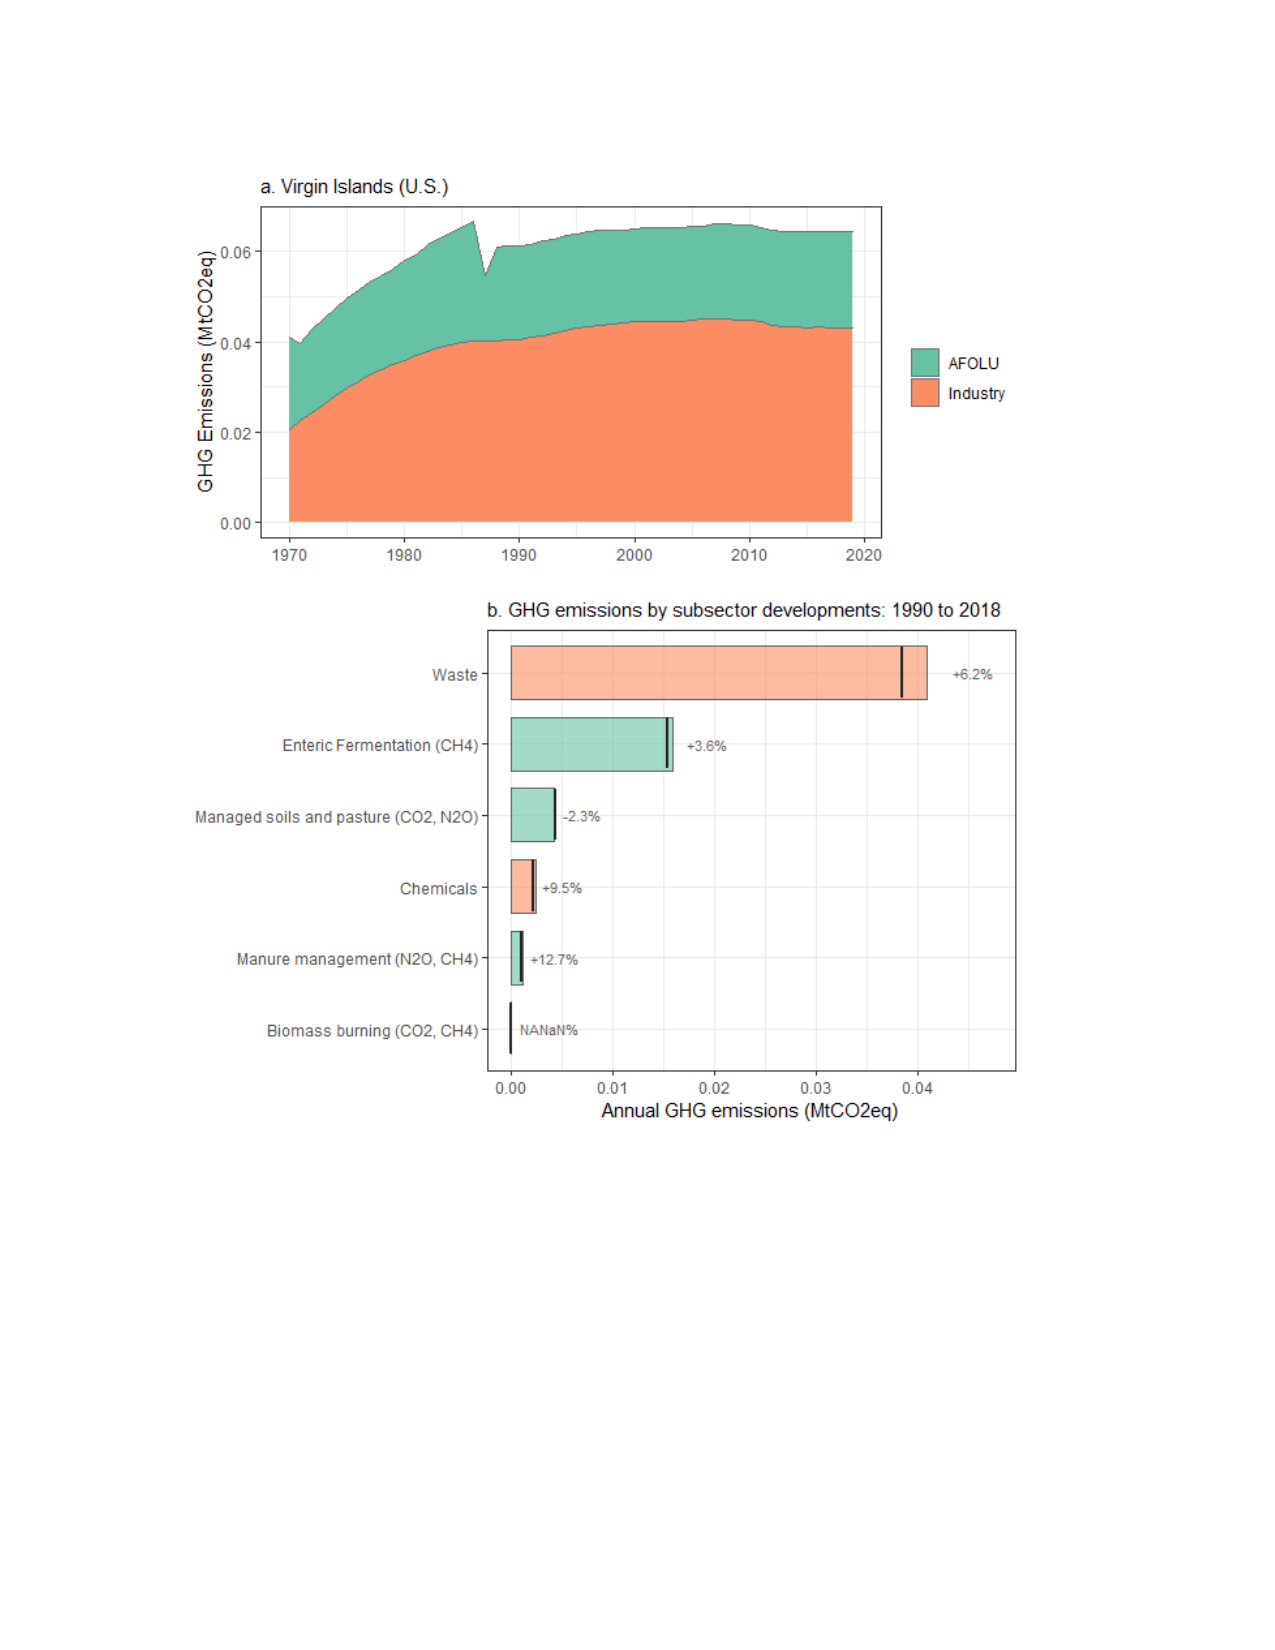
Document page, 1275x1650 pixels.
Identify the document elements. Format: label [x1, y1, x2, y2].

picture [168, 150, 1044, 1150]
